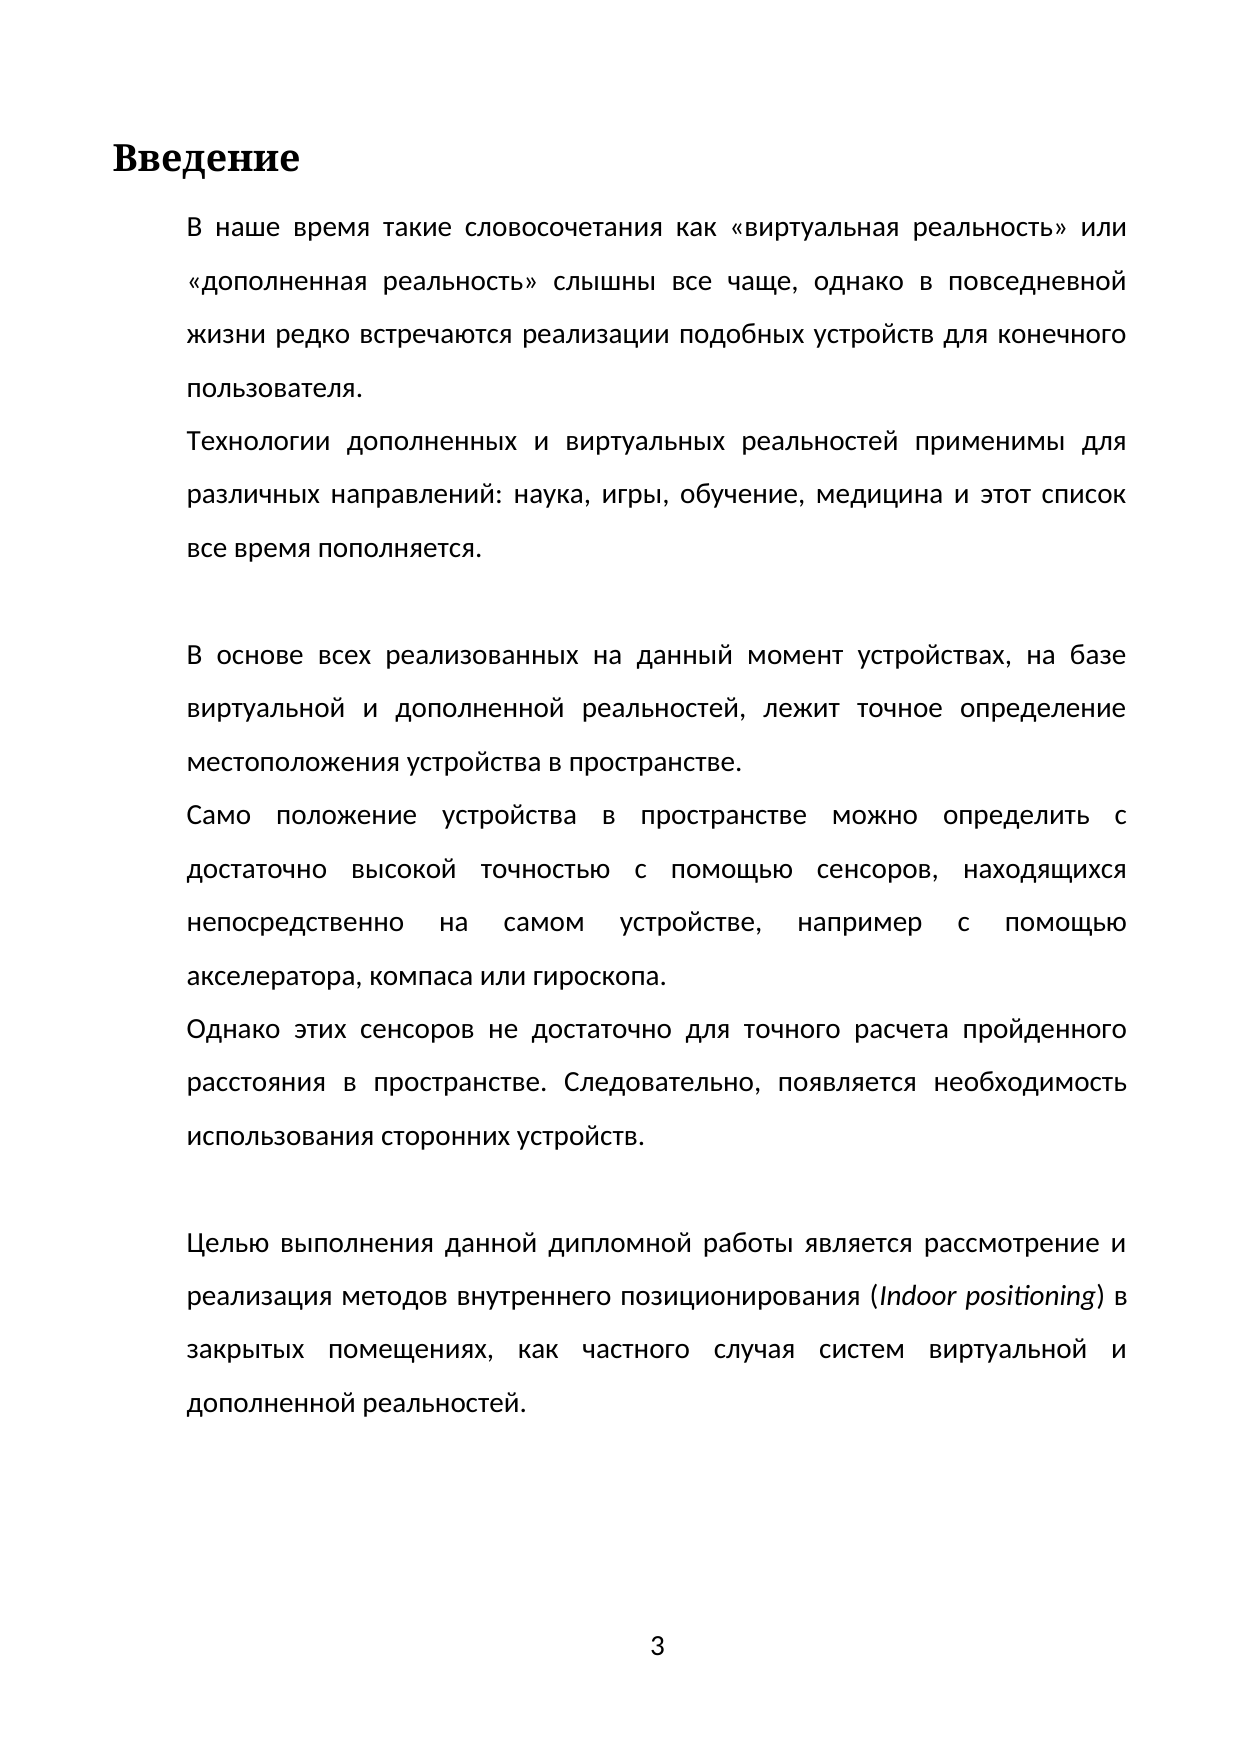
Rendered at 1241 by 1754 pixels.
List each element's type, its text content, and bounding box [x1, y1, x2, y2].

text Целью выполнения данной дипломной работы является рассмотрение и реализация методов внутреннего позиционирования (Indoor positioning) в закрытых помещениях, как частного случая систем виртуальной и дополненной реальностей. [186, 1224, 1128, 1420]
text Технологии дополненных и виртуальных реальностей применимы для различных направлений: наука, игры, обучение, медицина и этот список все время пополняется. [186, 422, 1128, 565]
text В основе всех реализованных на данный момент устройствах, на базе виртуальной и дополненной реальностей, лежит точное определение местоположения устройства в пространстве. [186, 636, 1128, 778]
subtitle Введение [112, 137, 1128, 181]
text Само положение устройства в пространстве можно определить с достаточно высокой точностью с помощью сенсоров, находящихся непосредственно на самом устройстве, например с помощью акселератора, компаса или гироскопа. [186, 796, 1128, 992]
text Однако этих сенсоров не достаточно для точного расчета пройденного расстояния в пространстве. Следовательно, появляется необходимость использования сторонних устройств. [186, 1010, 1128, 1152]
text В наше время такие словосочетания как «виртуальная реальность» или «дополненная реальность» слышны все чаще, однако в повседневной жизни редко встречаются реализации подобных устройств для конечного пользователя. [186, 208, 1128, 404]
